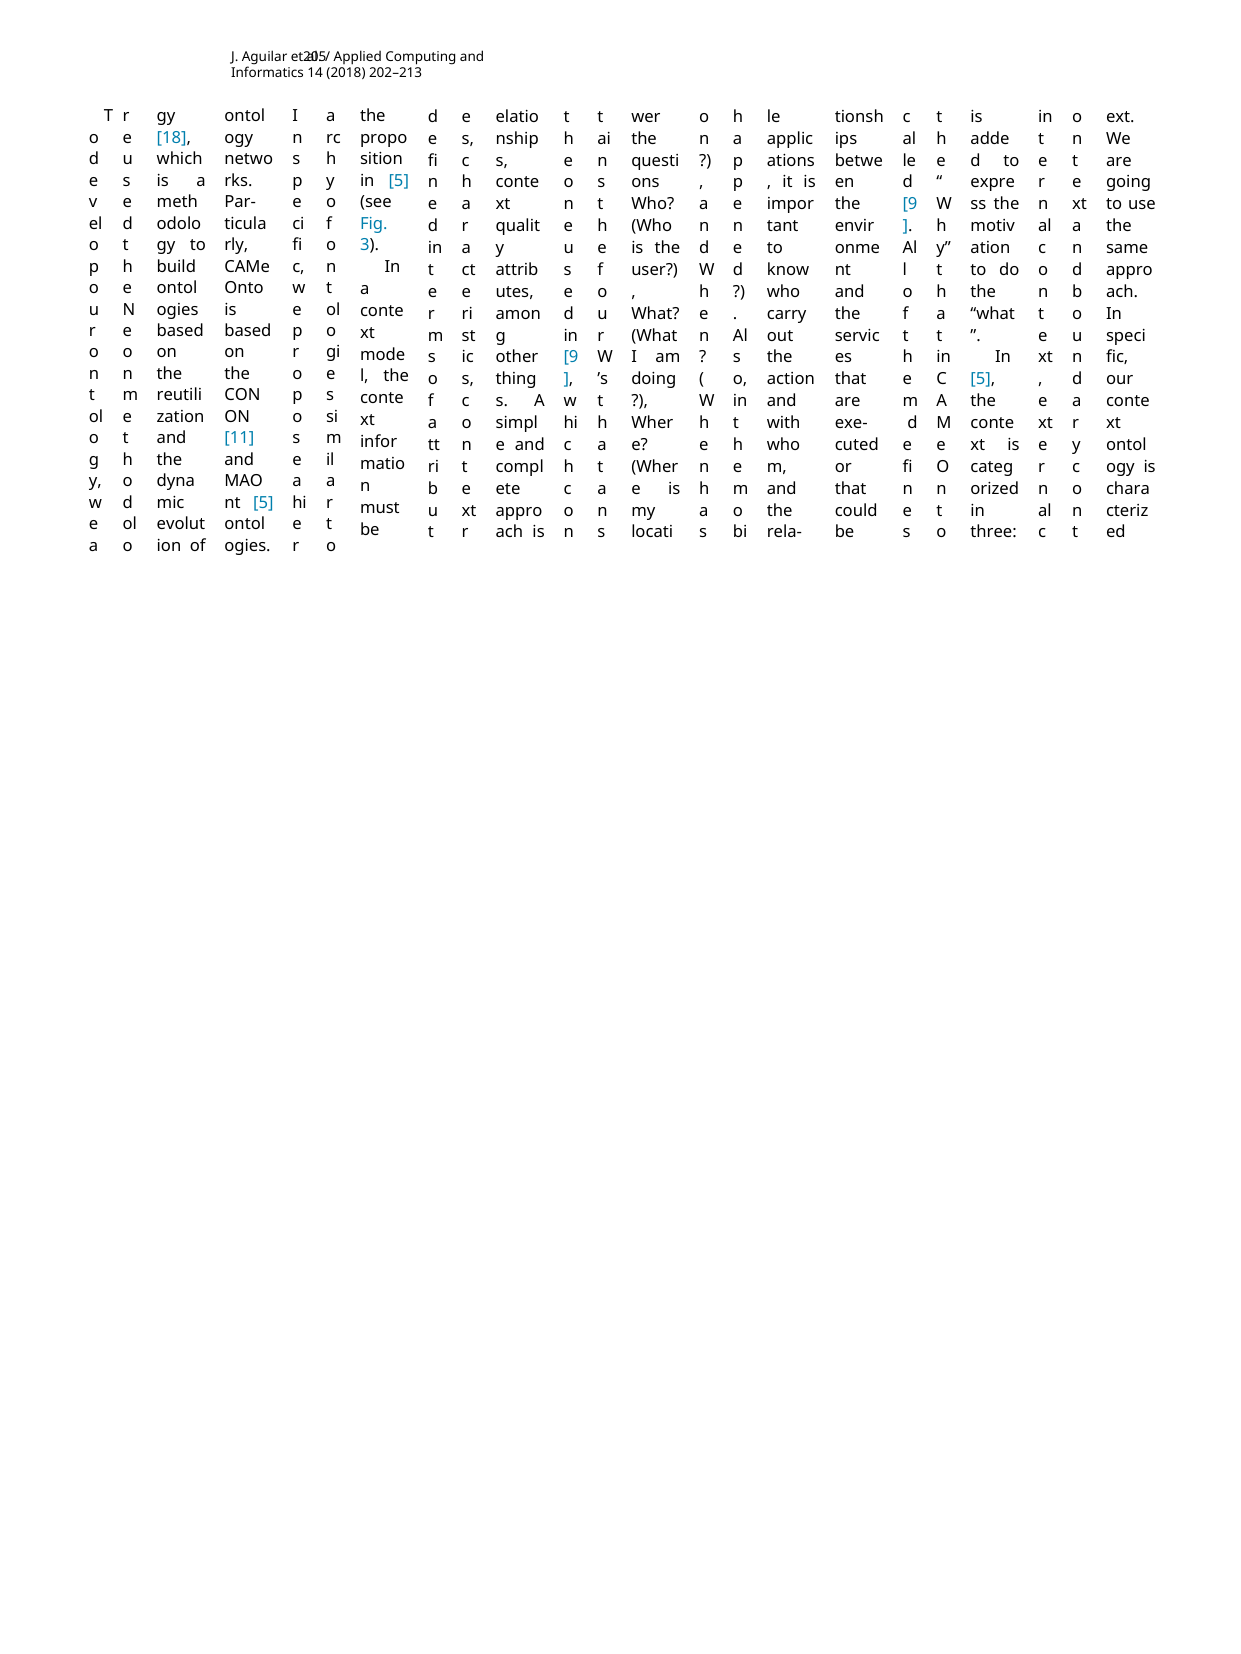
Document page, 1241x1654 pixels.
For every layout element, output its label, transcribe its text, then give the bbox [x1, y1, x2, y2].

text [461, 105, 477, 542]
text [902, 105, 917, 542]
picture [976, 372, 983, 378]
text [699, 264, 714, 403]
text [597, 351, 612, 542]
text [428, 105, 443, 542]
picture [403, 174, 407, 189]
picture [563, 372, 567, 387]
text To develop our ontology, we are used the Neon methodology [18], which is a methodology to build ontologies based on the reutilization and the dynamic evolution of ontology networks. Par-ticularly, CAMeOnto is based on the CONON [11] and MAOnt [5] ontologies. In specific, we propose a hierarchy of ontologies similar to the proposition in [5] (see Fig. 3). [156, 105, 205, 555]
picture [254, 496, 258, 511]
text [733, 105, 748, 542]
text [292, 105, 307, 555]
text To develop our ontology, we are used the Neon methodology [18], which is a methodology to build ontologies based on the reutilization and the dynamic evolution of ontology networks. Par-ticularly, CAMeOnto is based on the CONON [11] and MAOnt [5] ontologies. In specific, we propose a hierarchy of ontologies similar to the proposition in [5] (see Fig. 3). [224, 105, 273, 555]
picture [248, 431, 252, 446]
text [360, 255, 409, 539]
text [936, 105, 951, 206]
picture [902, 219, 906, 234]
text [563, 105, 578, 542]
text In [5], the context is categorized in three: internal context, external context and boundary context. We are going to use the same approach. In specific, our context ontology is characterized [1106, 105, 1155, 542]
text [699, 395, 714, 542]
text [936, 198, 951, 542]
picture [394, 174, 401, 180]
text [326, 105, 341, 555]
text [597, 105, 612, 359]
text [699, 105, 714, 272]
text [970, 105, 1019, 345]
